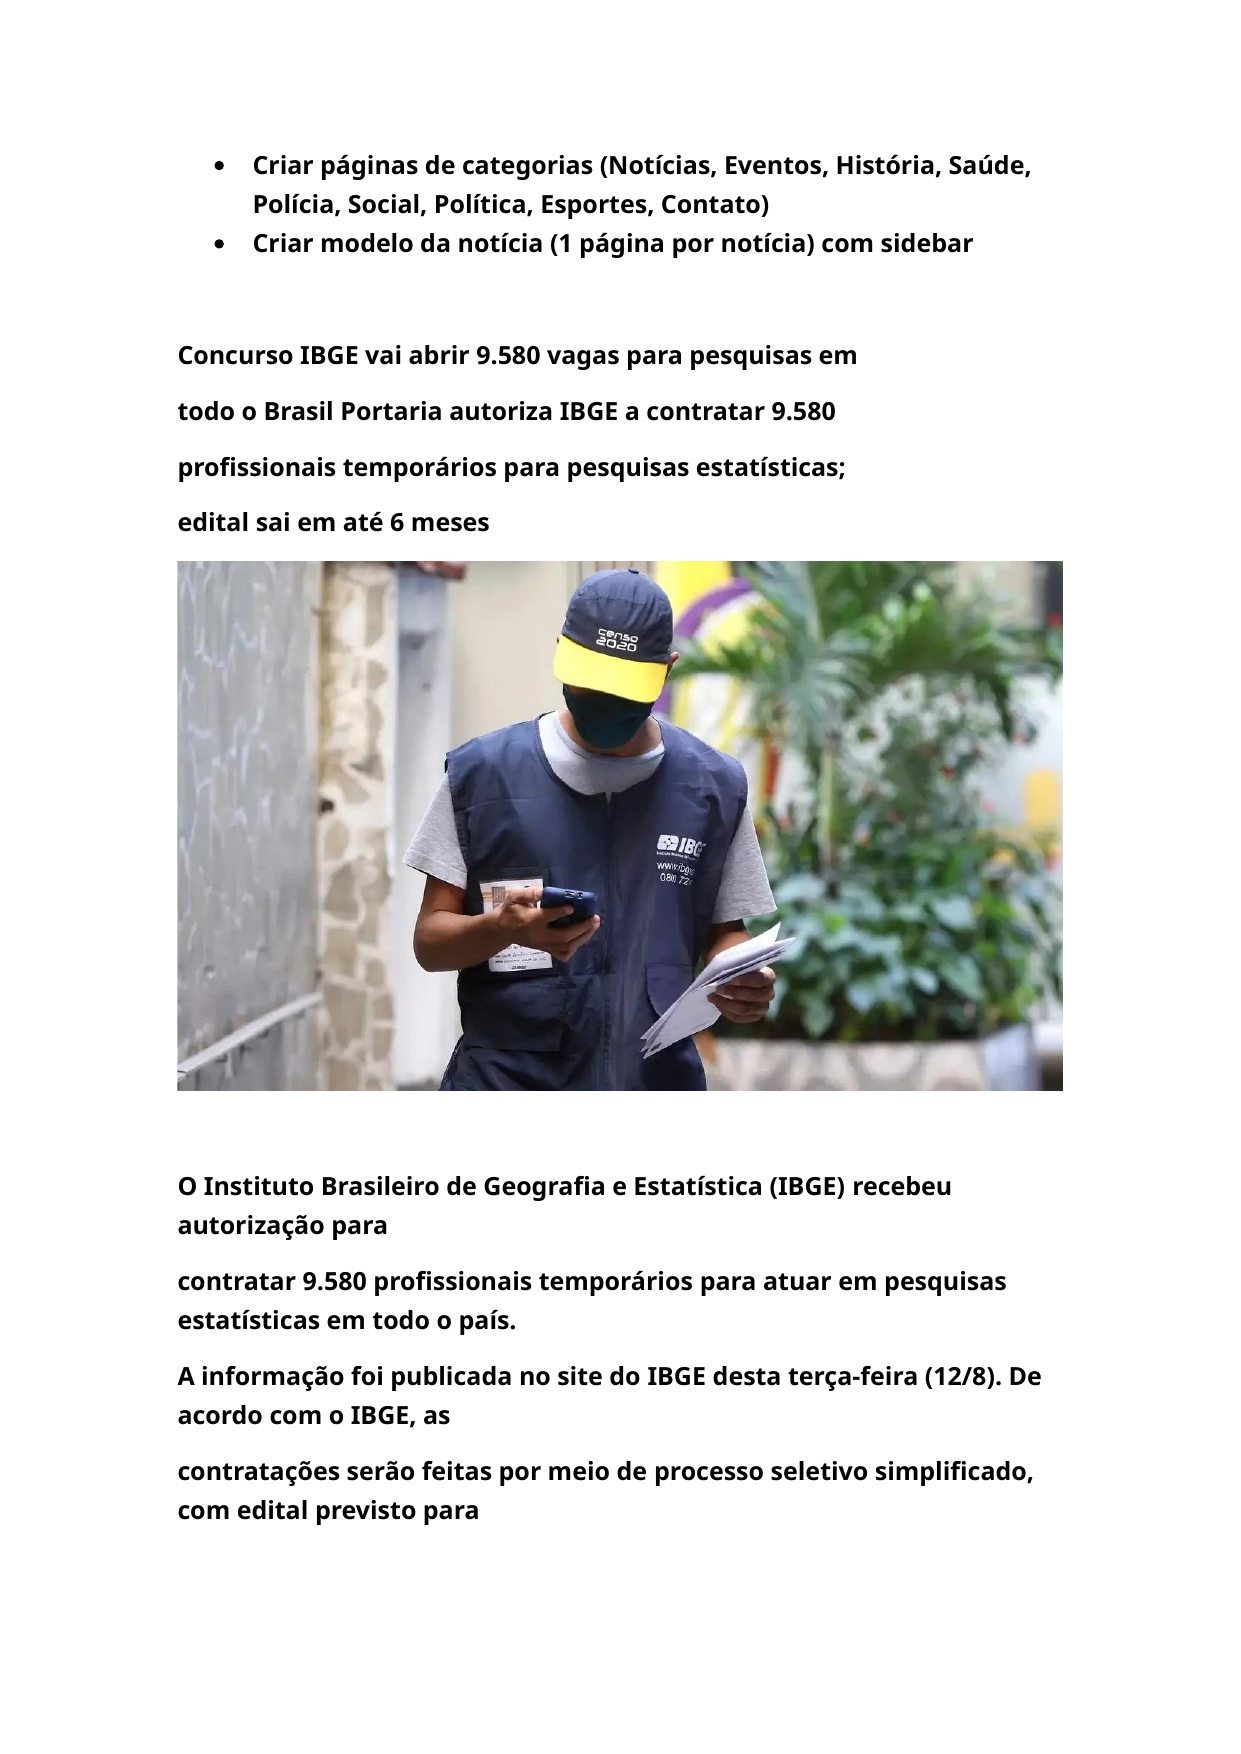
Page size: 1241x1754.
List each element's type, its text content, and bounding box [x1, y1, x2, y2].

text A informação foi publicada no site do IBGE desta terça-feira (12/8). De acordo com o IBGE, as [177, 1358, 1063, 1432]
text Concurso IBGE vai abrir 9.580 vagas para pesquisas em [177, 338, 1063, 372]
picture [177, 561, 1063, 1091]
text contratações serão feitas por meio de processo seletivo simplificado, com edital previsto para [177, 1453, 1063, 1527]
text contratar 9.580 profissionais temporários para atuar em pesquisas estatísticas em todo o país. [177, 1263, 1063, 1337]
list Criar páginas de categorias (Notícias, Eventos, História, Saúde, Polícia, Social, Política, Esportes, Contato) [215, 148, 1063, 221]
text todo o Brasil Portaria autoriza IBGE a contratar 9.580 [177, 393, 1063, 427]
text O Instituto Brasileiro de Geografia e Estatística (IBGE) recebeu autorização para [177, 1168, 1063, 1242]
list Criar modelo da notícia (1 página por notícia) com sidebar [215, 226, 1063, 260]
text edital sai em até 6 meses [177, 505, 1063, 539]
text profissionais temporários para pesquisas estatísticas; [177, 449, 1063, 483]
